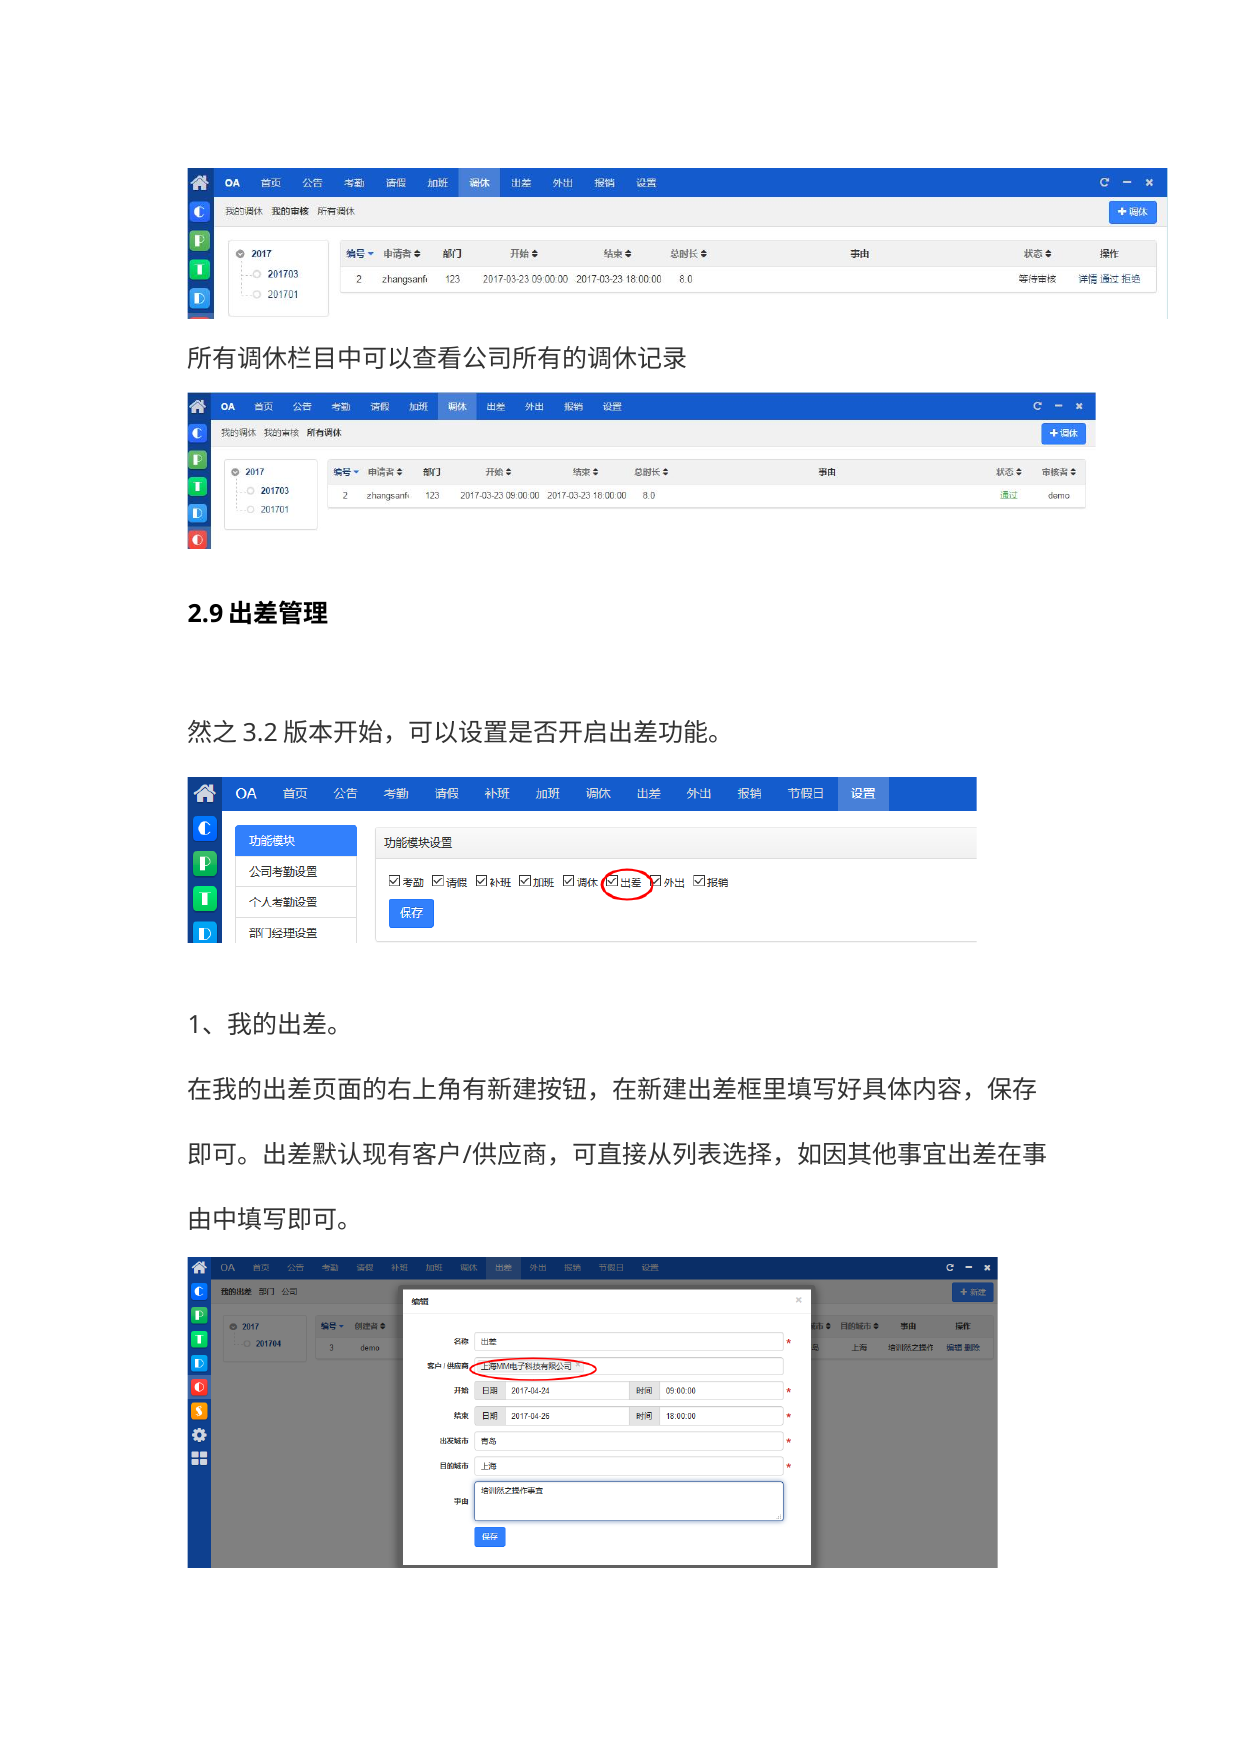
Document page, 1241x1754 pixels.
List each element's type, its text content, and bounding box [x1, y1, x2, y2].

text 在我的出差页面的右上角有新建按钮，在新建出差框里填写好具体内容，保存即可。出差默认现有客户/供应商，可直接从列表选择，如因其他事宜出差在事由中填写即可。 [187, 1055, 1053, 1250]
picture [187, 777, 977, 943]
picture [187, 392, 1096, 549]
picture [187, 1257, 998, 1568]
picture [187, 168, 1168, 319]
text 然之3.2版本开始，可以设置是否开启出差功能。 [187, 698, 1053, 763]
text 所有调休栏目中可以查看公司所有的调休记录 [187, 324, 1053, 389]
text 1、我的出差。 [187, 990, 1053, 1055]
subtitle 2.9出差管理 [187, 579, 1053, 644]
